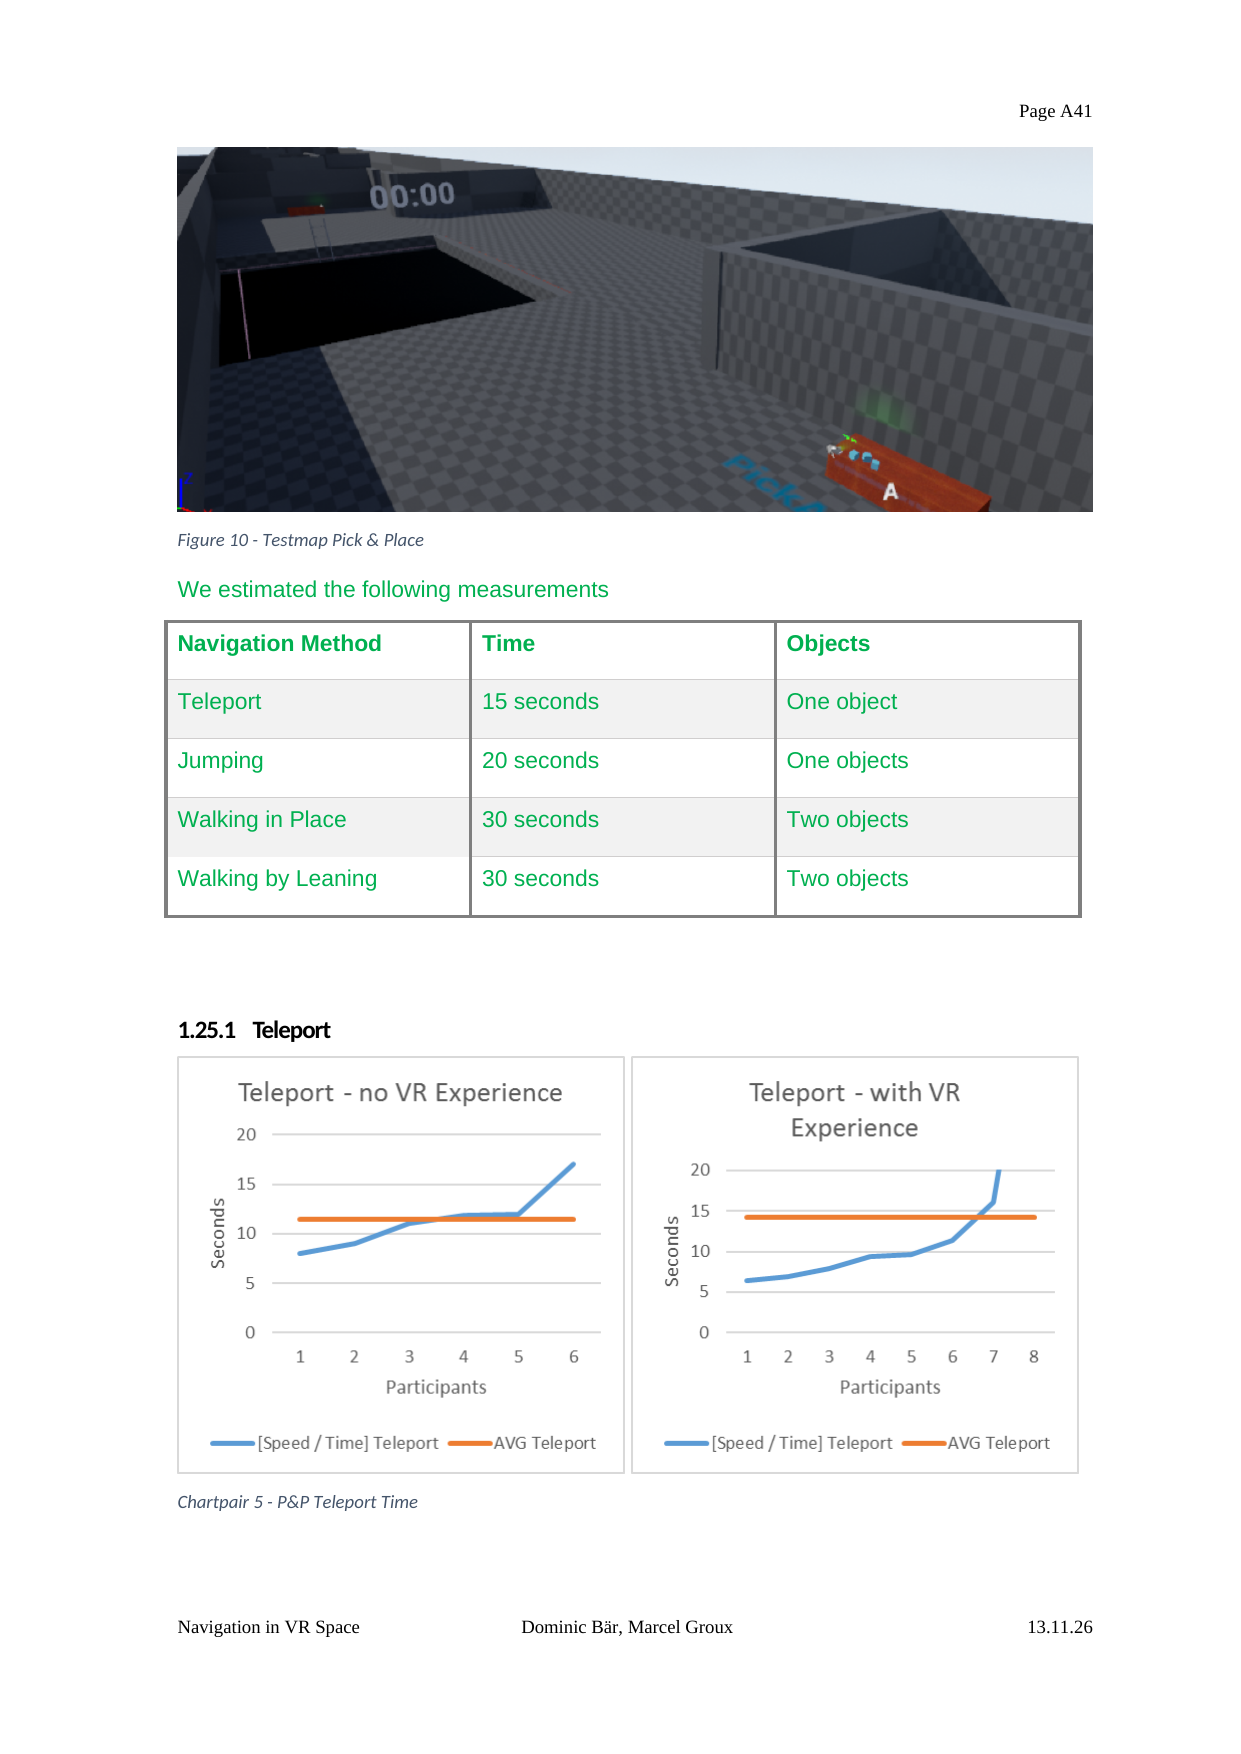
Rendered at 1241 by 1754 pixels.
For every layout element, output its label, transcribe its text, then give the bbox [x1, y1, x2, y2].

table_cell Jumping [168, 739, 469, 797]
picture [631, 1056, 1079, 1474]
text We estimated the following measurements [177, 574, 1092, 603]
table_header Objects [777, 623, 1078, 679]
table_cell One objects [777, 739, 1078, 797]
table_header Navigation Method [168, 623, 469, 679]
picture [177, 1056, 625, 1474]
table_cell Two objects [777, 798, 1078, 856]
table_cell Walking by Leaning [168, 857, 469, 915]
picture [177, 147, 1093, 512]
text Figure 10 - Testmap Pick & Place [177, 528, 1092, 551]
subtitle Teleport [177, 1014, 1092, 1044]
picture [801, 508, 817, 512]
table_header Time [472, 623, 774, 679]
table_cell Walking in Place [168, 798, 469, 856]
table_cell One object [777, 680, 1078, 738]
table_cell Teleport [168, 680, 469, 738]
table_cell 30 seconds [472, 798, 774, 856]
table_cell 15 seconds [472, 680, 774, 738]
text Chartpair 5 - P&P Teleport Time [177, 1490, 1092, 1513]
table_cell 30 seconds [472, 857, 774, 915]
table_cell 20 seconds [472, 739, 774, 797]
table_cell Two objects [777, 857, 1078, 915]
